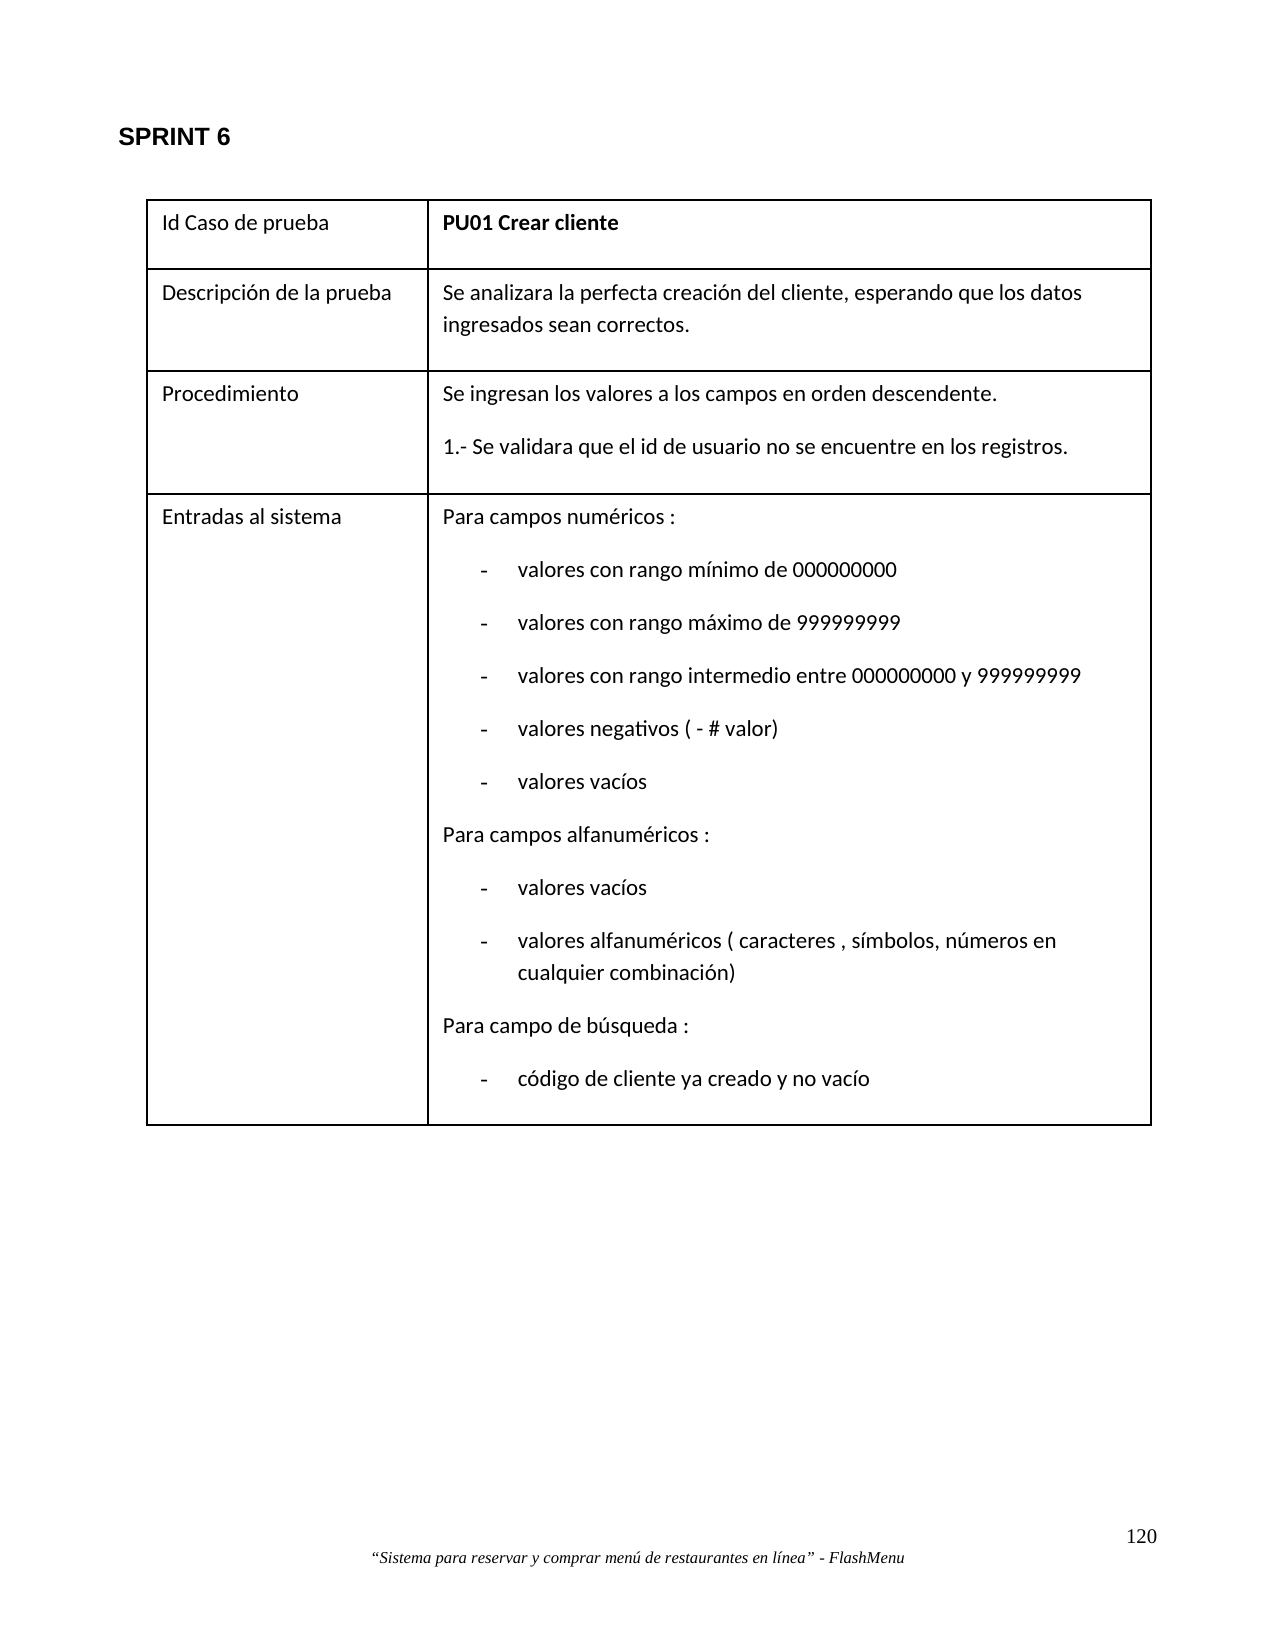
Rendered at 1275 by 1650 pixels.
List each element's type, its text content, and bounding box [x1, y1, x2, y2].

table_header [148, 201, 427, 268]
subtitle SPRINT 6 [118, 122, 1157, 151]
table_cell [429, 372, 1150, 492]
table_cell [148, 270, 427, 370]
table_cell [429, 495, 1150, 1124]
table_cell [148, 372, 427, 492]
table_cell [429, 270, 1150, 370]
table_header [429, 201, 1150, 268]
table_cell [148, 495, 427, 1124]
